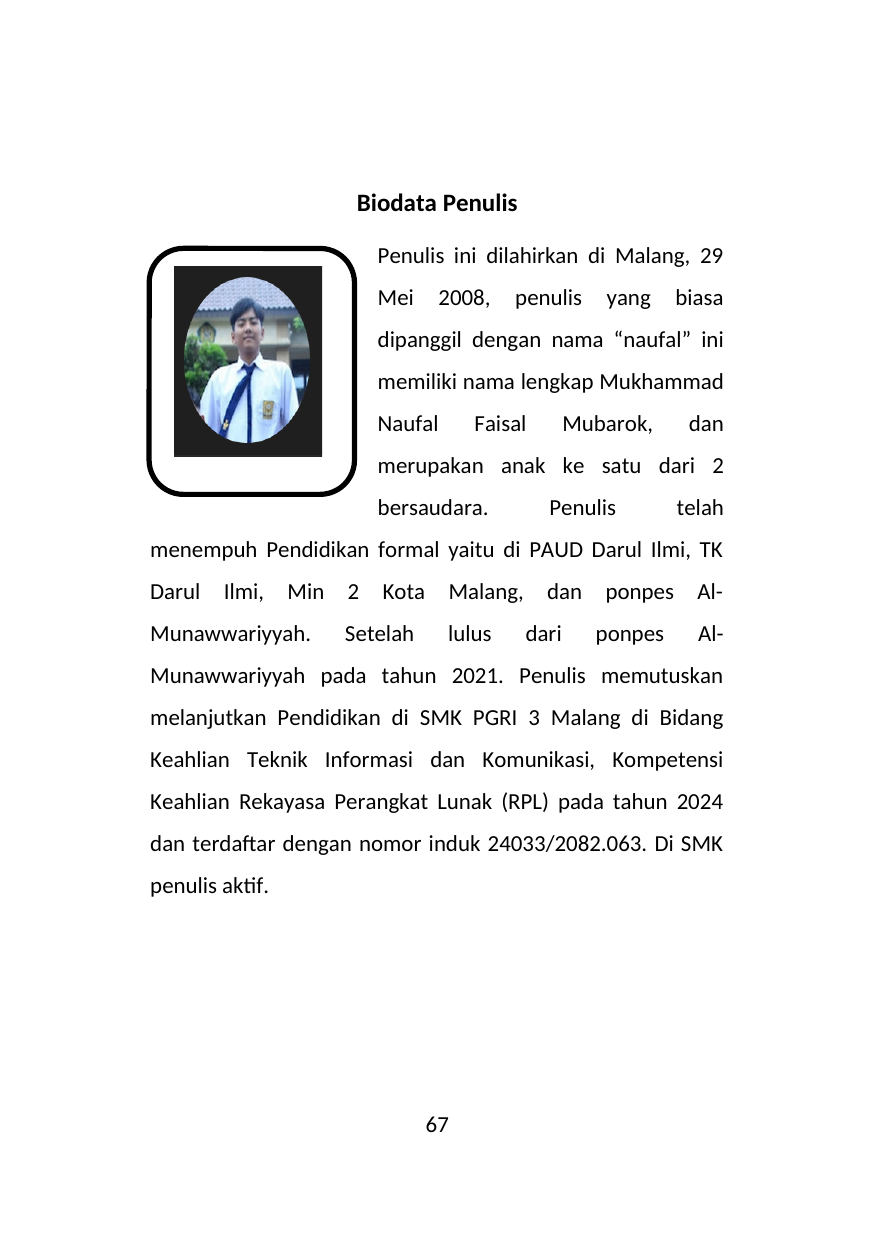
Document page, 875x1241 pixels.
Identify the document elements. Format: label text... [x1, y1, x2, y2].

subtitle Biodata Penulis [150, 187, 724, 218]
text Penulis ini dilahirkan di Malang, 29 Mei 2008, penulis yang biasa dipanggil dengan nama “naufal” ini memiliki nama lengkap Mukhammad Naufal Faisal Mubarok, dan merupakan anak ke satu dari 2 bersaudara. Penulis telah menempuh Pendidikan formal yaitu di PAUD Darul Ilmi, TK Darul Ilmi, Min 2 Kota Malang, dan ponpes Al-Munawwariyyah. Setelah lulus dari ponpes Al-Munawwariyyah pada tahun 2021. Penulis memutuskan melanjutkan Pendidikan di SMK PGRI 3 Malang di Bidang Keahlian Teknik Informasi dan Komunikasi, Kompetensi Keahlian Rekayasa Perangkat Lunak (RPL) pada tahun 2024 dan terdaftar dengan nomor induk 24033/2082.063. Di SMK penulis aktif. [150, 242, 724, 899]
picture [174, 266, 323, 457]
